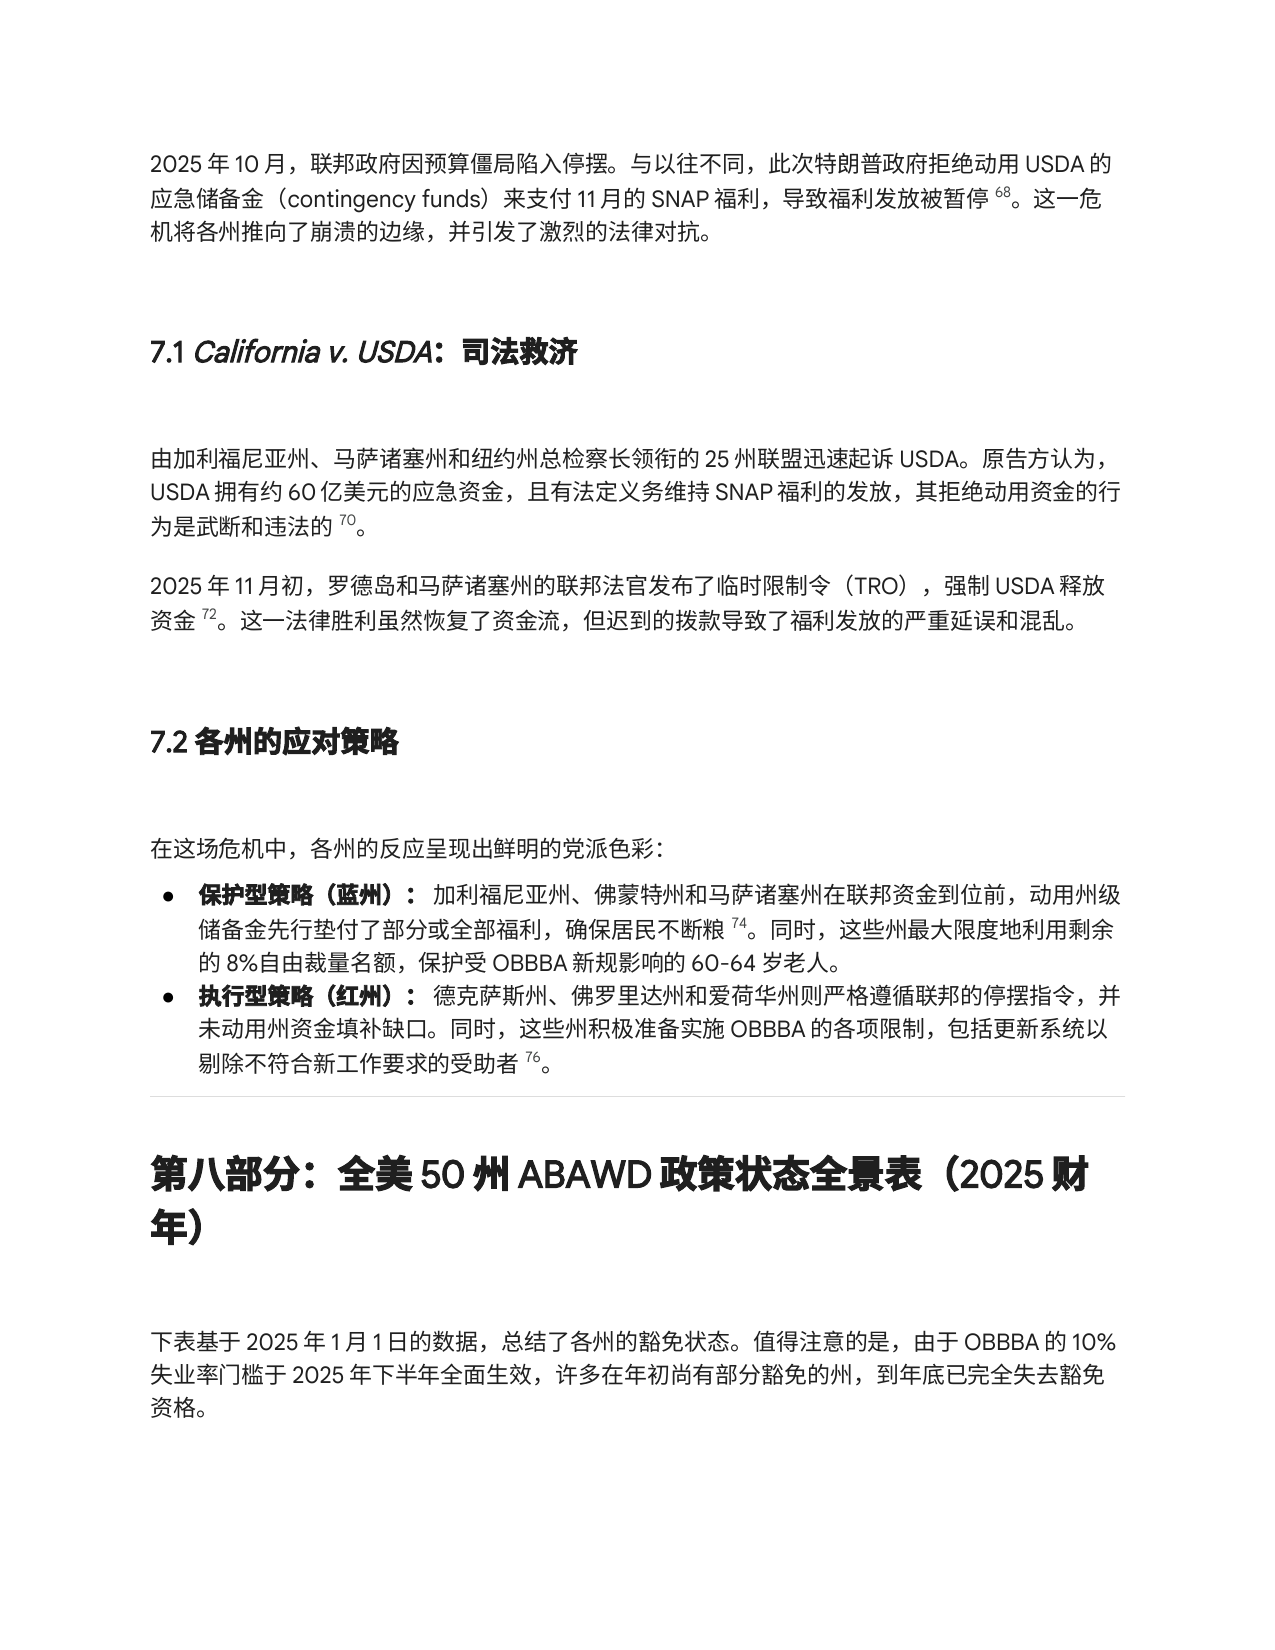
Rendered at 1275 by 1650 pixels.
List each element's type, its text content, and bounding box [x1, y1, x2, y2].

list 保护型策略（蓝州）： 加利福尼亚州、佛蒙特州和马萨诸塞州在联邦资金到位前，动用州级储备金先行垫付了部分或全部福利，确保居民不断粮 74。同时，这些州最大限度地利用剩余的8%自由裁量名额，保护受OBBBA新规影响的60-64岁老人。 [161, 881, 1125, 978]
text 2025年10月，联邦政府因预算僵局陷入停摆。与以往不同，此次特朗普政府拒绝动用USDA的应急储备金（contingency funds）来支付11月的SNAP福利，导致福利发放被暂停 68。这一危机将各州推向了崩溃的边缘，并引发了激烈的法律对抗。 [150, 150, 1125, 247]
text 2025年11月初，罗德岛和马萨诸塞州的联邦法官发布了临时限制令（TRO），强制USDA释放资金 72。这一法律胜利虽然恢复了资金流，但迟到的拨款导致了福利发放的严重延误和混乱。 [150, 572, 1125, 637]
text 由加利福尼亚州、马萨诸塞州和纽约州总检察长领衔的25州联盟迅速起诉USDA。原告方认为，USDA拥有约60亿美元的应急资金，且有法定义务维持SNAP福利的发放，其拒绝动用资金的行为是武断和违法的 70。 [150, 446, 1125, 543]
text 下表基于2025年1月1日的数据，总结了各州的豁免状态。值得注意的是，由于OBBBA的10%失业率门槛于2025年下半年全面生效，许多在年初尚有部分豁免的州，到年底已完全失去豁免资格。 [150, 1328, 1125, 1423]
subtitle 第八部分：全美50州ABAWD政策状态全景表（2025财年） [150, 1151, 1125, 1252]
text 在这场危机中，各州的反应呈现出鲜明的党派色彩： [150, 836, 1125, 864]
subtitle 7.2 各州的应对策略 [150, 724, 1125, 760]
list 执行型策略（红州）： 德克萨斯州、佛罗里达州和爱荷华州则严格遵循联邦的停摆指令，并未动用州资金填补缺口。同时，这些州积极准备实施OBBBA的各项限制，包括更新系统以剔除不符合新工作要求的受助者 76。 [161, 982, 1125, 1079]
subtitle 7.1 California v. USDA：司法救济 [150, 334, 1125, 370]
